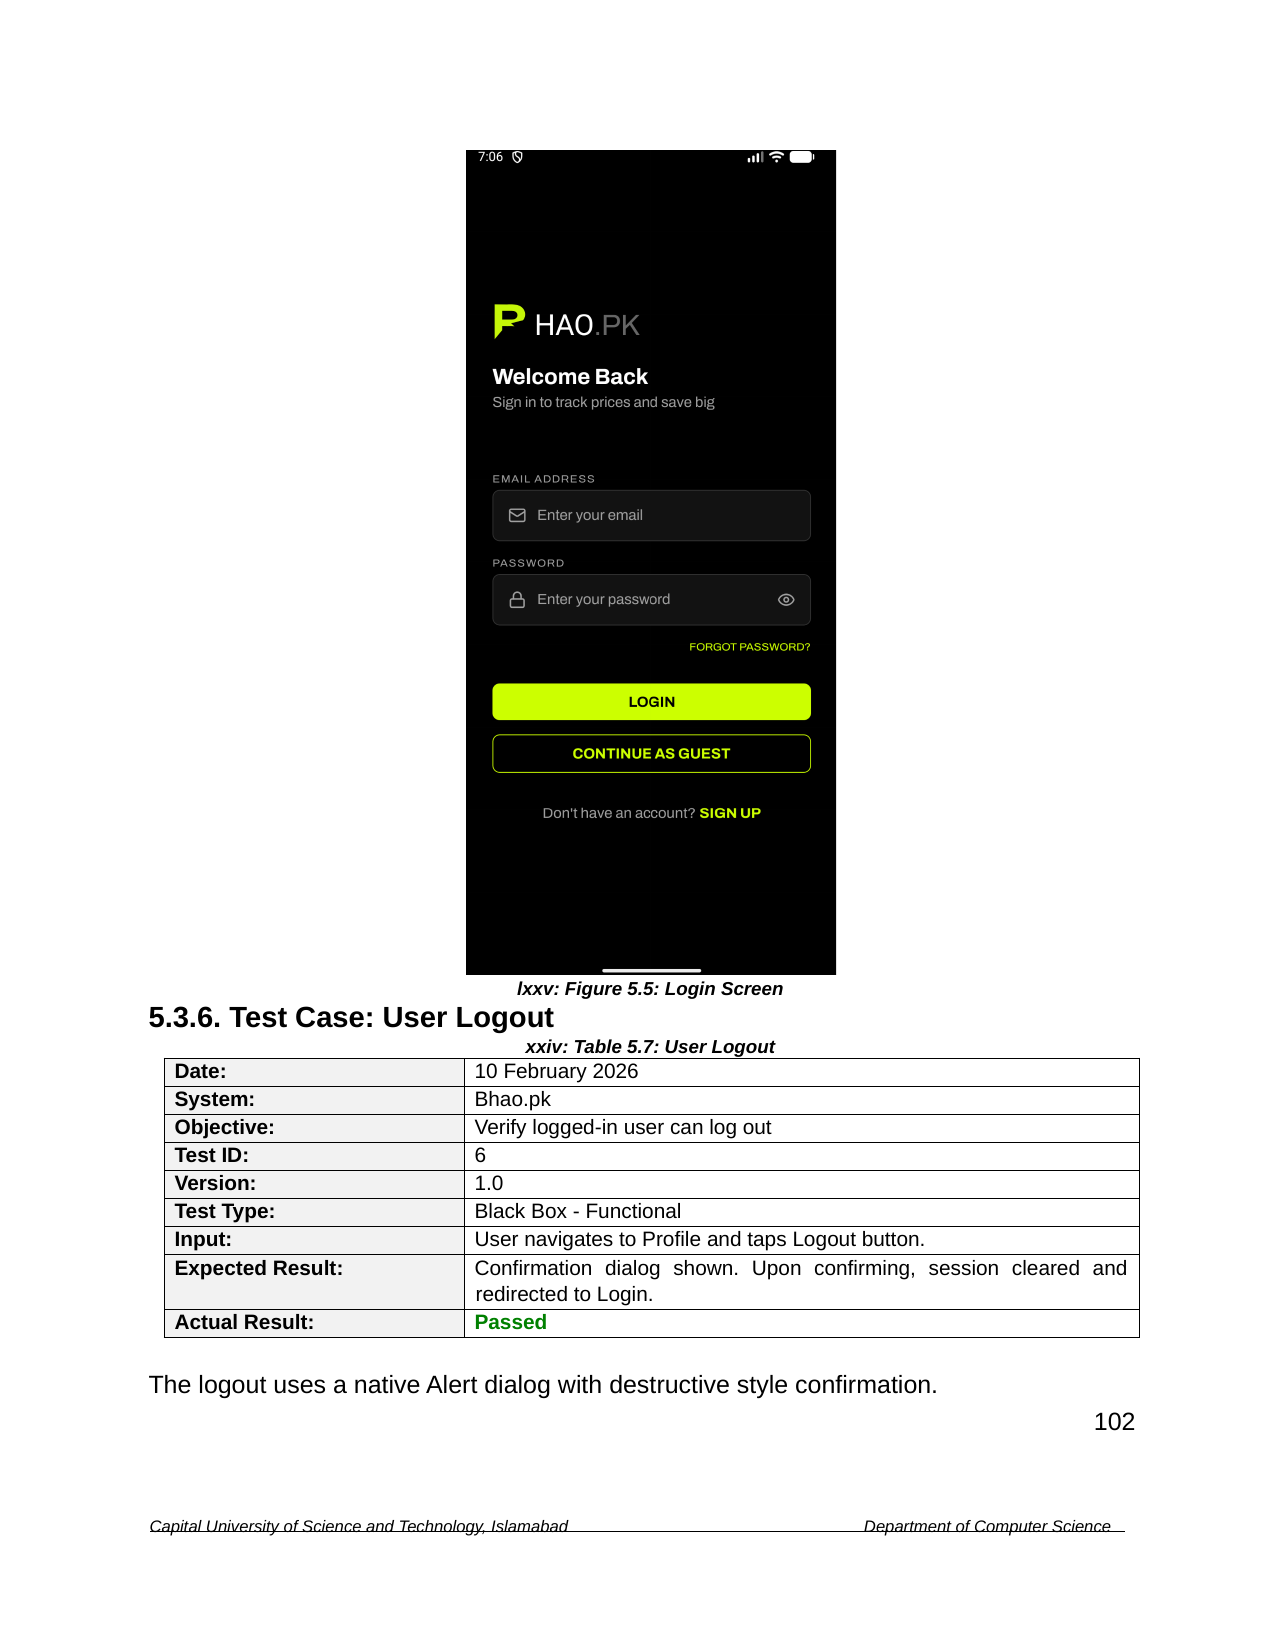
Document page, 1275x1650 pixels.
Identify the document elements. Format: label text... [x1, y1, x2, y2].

subtitle 5.3.6. Test Case: User Logout [148, 1000, 1154, 1033]
table_cell 1.0 [465, 1171, 1139, 1198]
table_cell Test ID: [165, 1143, 464, 1170]
text lxxv: Figure 5.5: Login Screen [148, 978, 1154, 1000]
table_header Date: [165, 1059, 464, 1086]
table_cell Confirmation dialog shown. Upon confirming, session cleared and redirected to Login. [465, 1255, 1139, 1309]
table_cell Passed [465, 1310, 1139, 1337]
table_cell System: [165, 1087, 464, 1114]
table_cell Actual Result: [165, 1310, 464, 1337]
table_cell 6 [465, 1143, 1139, 1170]
table_header 10 February 2026 [465, 1059, 1139, 1086]
table_cell Version: [165, 1171, 464, 1198]
text The logout uses a native Alert dialog with destructive style confirmation. [148, 1370, 1154, 1399]
table_cell Input: [165, 1227, 464, 1254]
table_cell Objective: [165, 1115, 464, 1142]
table_cell Test Type: [165, 1199, 464, 1226]
table_cell Black Box - Functional [465, 1199, 1139, 1226]
text xxiv: Table 5.7: User Logout [148, 1036, 1154, 1057]
table_cell User navigates to Profile and taps Logout button. [465, 1227, 1139, 1254]
table_cell Expected Result: [165, 1255, 464, 1309]
table_cell Verify logged-in user can log out [465, 1115, 1139, 1142]
table_cell Bhao.pk [465, 1087, 1139, 1114]
picture [466, 150, 837, 975]
